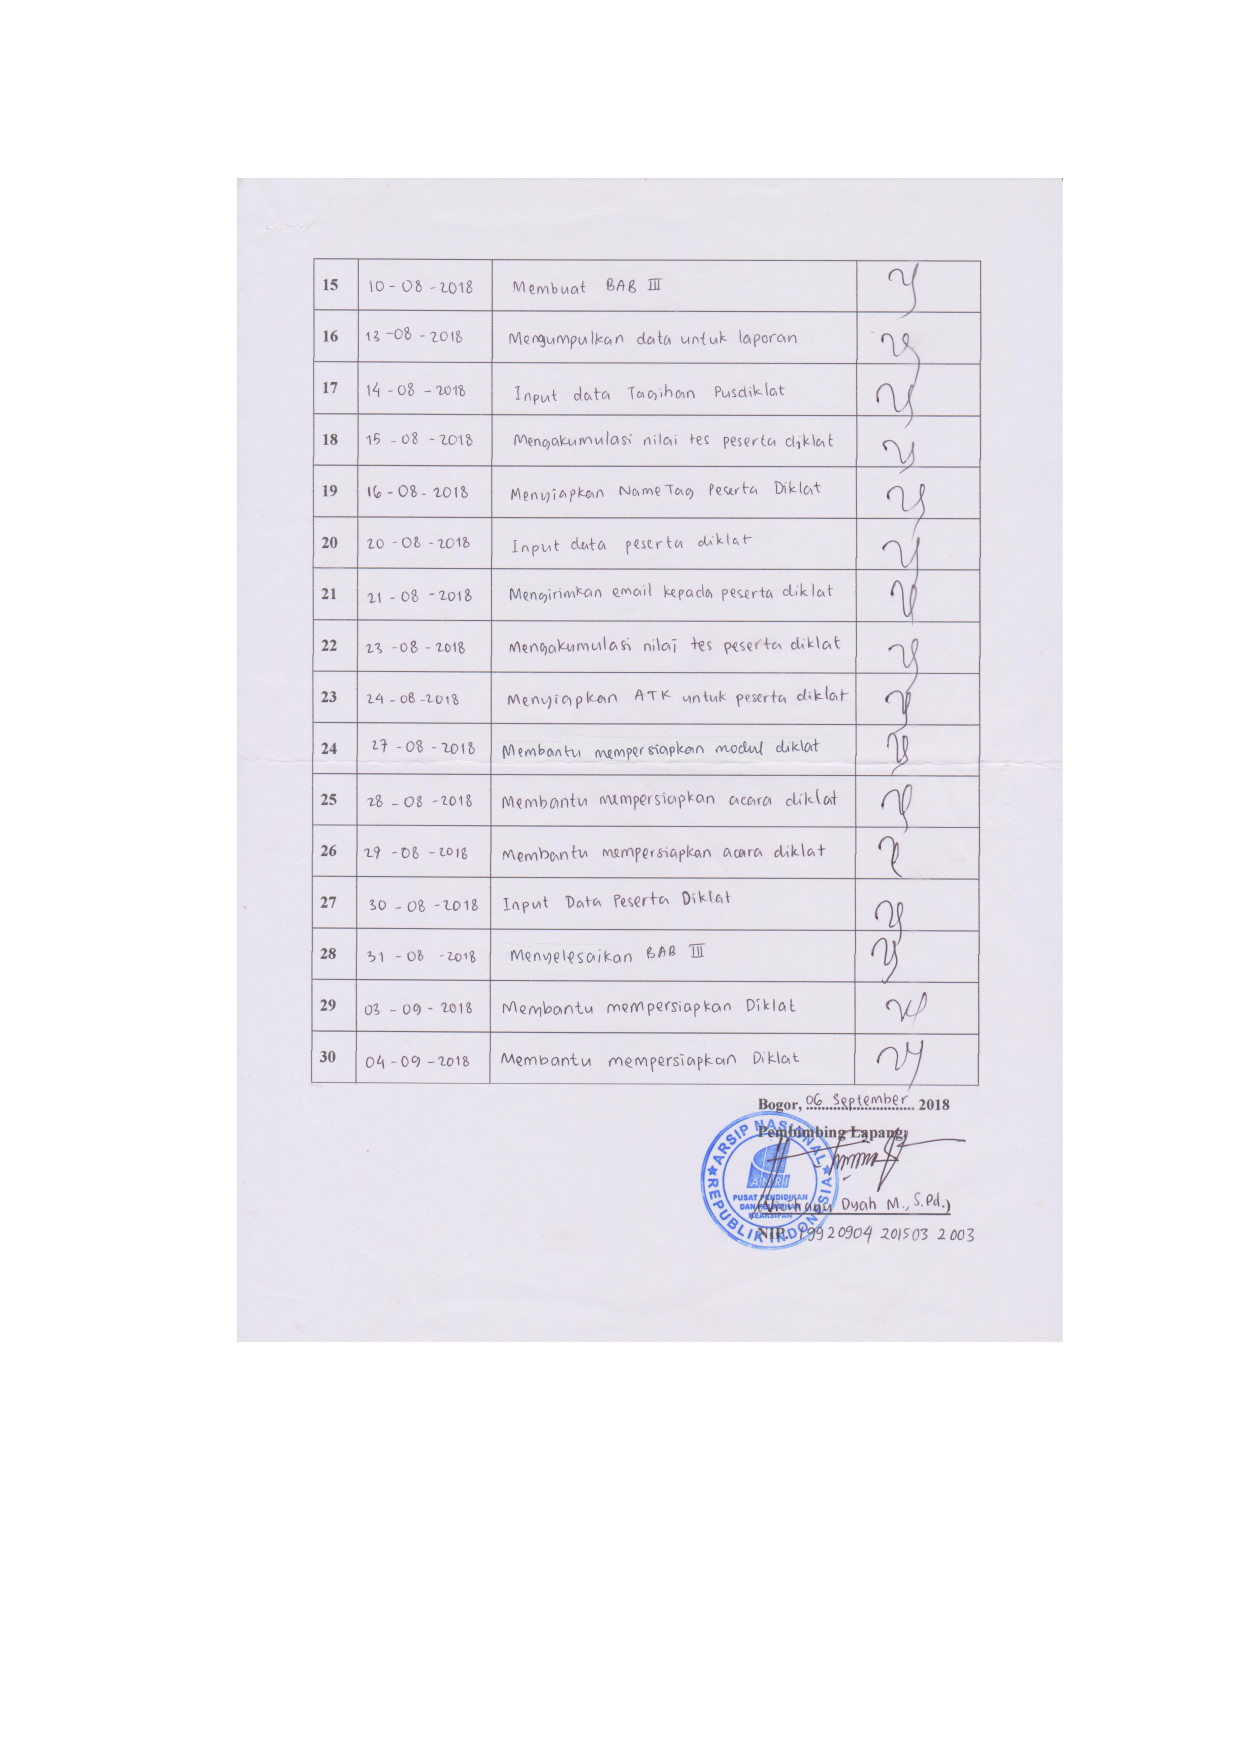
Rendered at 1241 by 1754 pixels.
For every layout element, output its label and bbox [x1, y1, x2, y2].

picture [236, 178, 1063, 1342]
